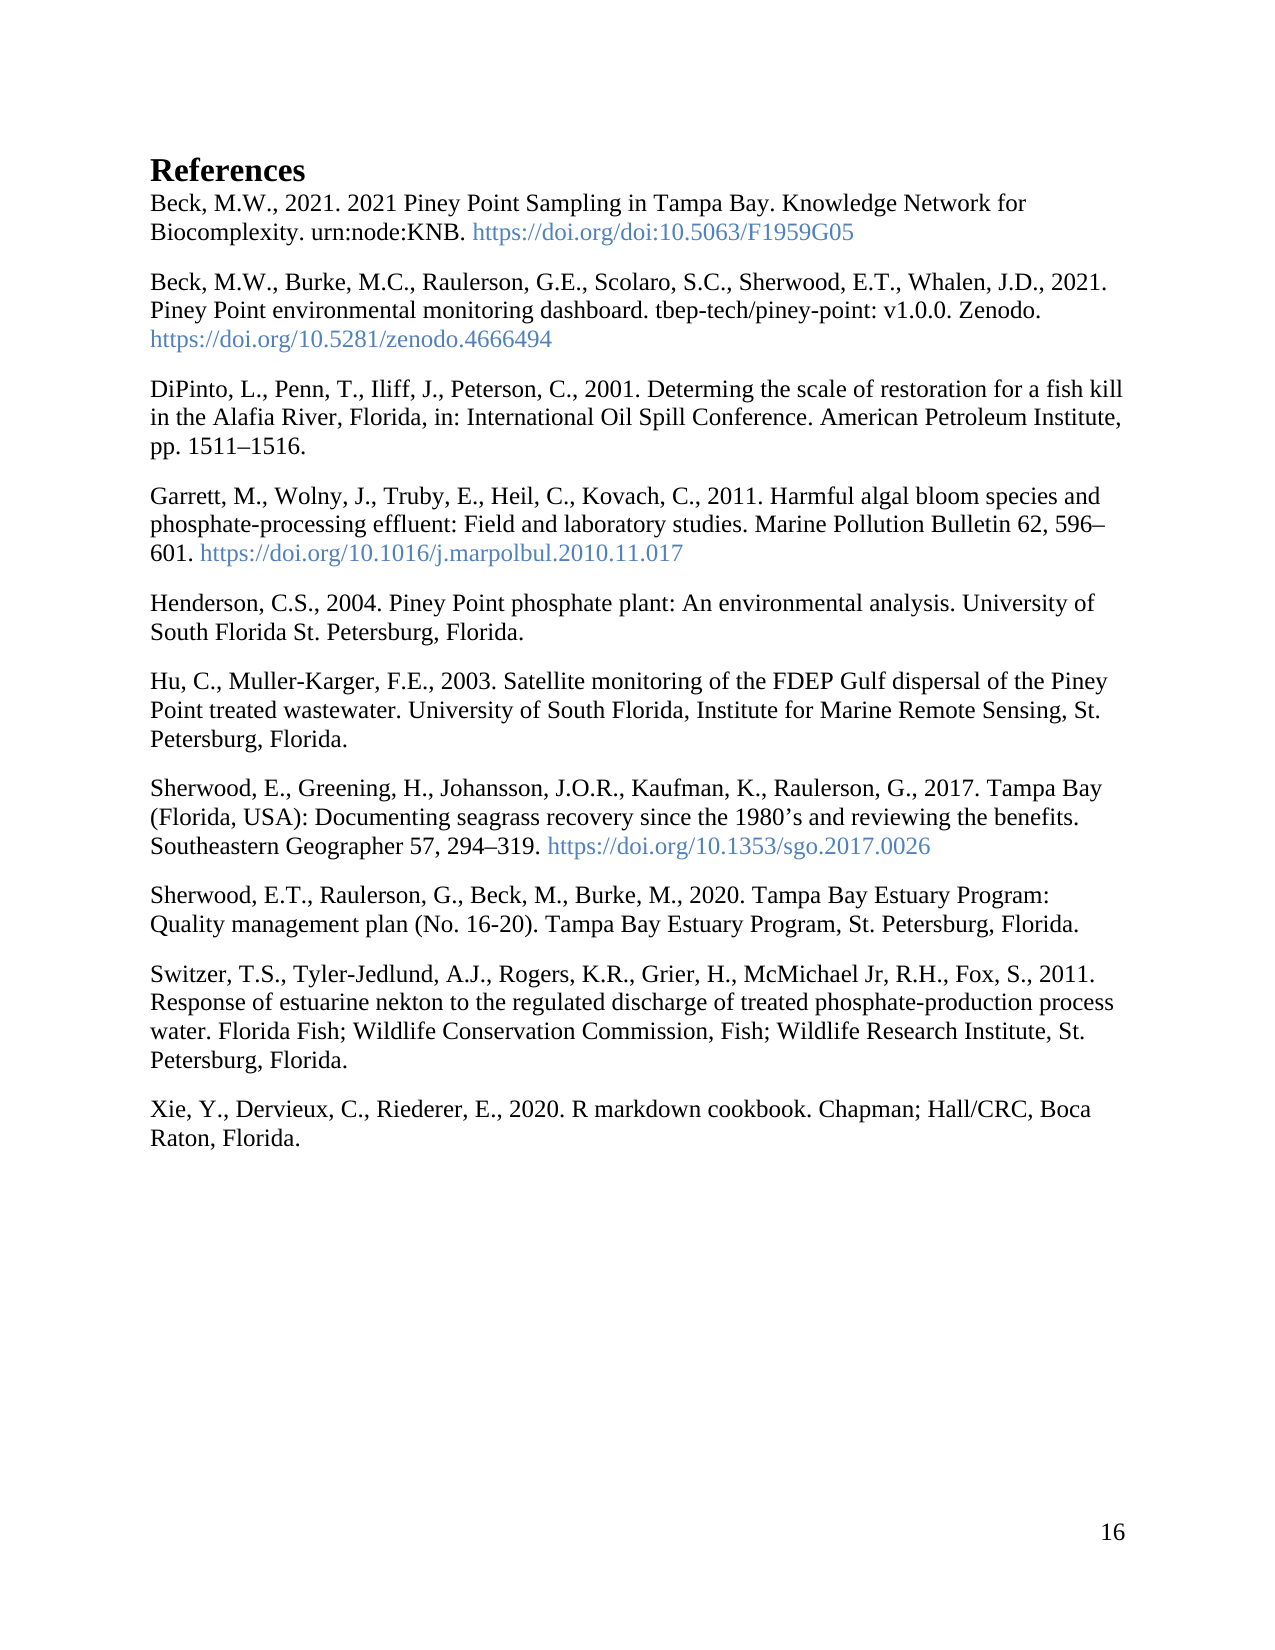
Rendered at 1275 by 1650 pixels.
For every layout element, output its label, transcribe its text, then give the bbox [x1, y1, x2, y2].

text Garrett, M., Wolny, J., Truby, E., Heil, C., Kovach, C., 2011. Harmful algal bloom species and phosphate-processing effluent: Field and laboratory studies. Marine Pollution Bulletin 62, 596–601. https://doi.org/10.1016/j.marpolbul.2010.11.017 [150, 481, 1125, 567]
subtitle References [150, 150, 1125, 188]
text Beck, M.W., 2021. 2021 Piney Point Sampling in Tampa Bay. Knowledge Network for Biocomplexity. urn:node:KNB. https://doi.org/doi:10.5063/F1959G05 [150, 188, 1125, 246]
text Hu, C., Muller-Karger, F.E., 2003. Satellite monitoring of the FDEP Gulf dispersal of the Piney Point treated wastewater. University of South Florida, Institute for Marine Remote Sensing, St. Petersburg, Florida. [150, 666, 1125, 752]
text Henderson, C.S., 2004. Piney Point phosphate plant: An environmental analysis. University of South Florida St. Petersburg, Florida. [150, 588, 1125, 645]
text Beck, M.W., Burke, M.C., Raulerson, G.E., Scolaro, S.C., Sherwood, E.T., Whalen, J.D., 2021. Piney Point environmental monitoring dashboard. tbep-tech/piney-point: v1.0.0. Zenodo. https://doi.org/10.5281/zenodo.4666494 [150, 267, 1125, 353]
text Xie, Y., Dervieux, C., Riederer, E., 2020. R markdown cookbook. Chapman; Hall/CRC, Boca Raton, Florida. [150, 1094, 1125, 1152]
text DiPinto, L., Penn, T., Iliff, J., Peterson, C., 2001. Determing the scale of restoration for a fish kill in the Alafia River, Florida, in: International Oil Spill Conference. American Petroleum Institute, pp. 1511–1516. [150, 374, 1125, 460]
text Sherwood, E., Greening, H., Johansson, J.O.R., Kaufman, K., Raulerson, G., 2017. Tampa Bay (Florida, USA): Documenting seagrass recovery since the 1980’s and reviewing the benefits. Southeastern Geographer 57, 294–319. https://doi.org/10.1353/sgo.2017.0026 [150, 773, 1125, 859]
text Sherwood, E.T., Raulerson, G., Beck, M., Burke, M., 2020. Tampa Bay Estuary Program: Quality management plan (No. 16-20). Tampa Bay Estuary Program, St. Petersburg, Florida. [150, 880, 1125, 938]
text Switzer, T.S., Tyler-Jedlund, A.J., Rogers, K.R., Grier, H., McMichael Jr, R.H., Fox, S., 2011. Response of estuarine nekton to the regulated discharge of treated phosphate-production process water. Florida Fish; Wildlife Conservation Commission, Fish; Wildlife Research Institute, St. Petersburg, Florida. [150, 959, 1125, 1074]
